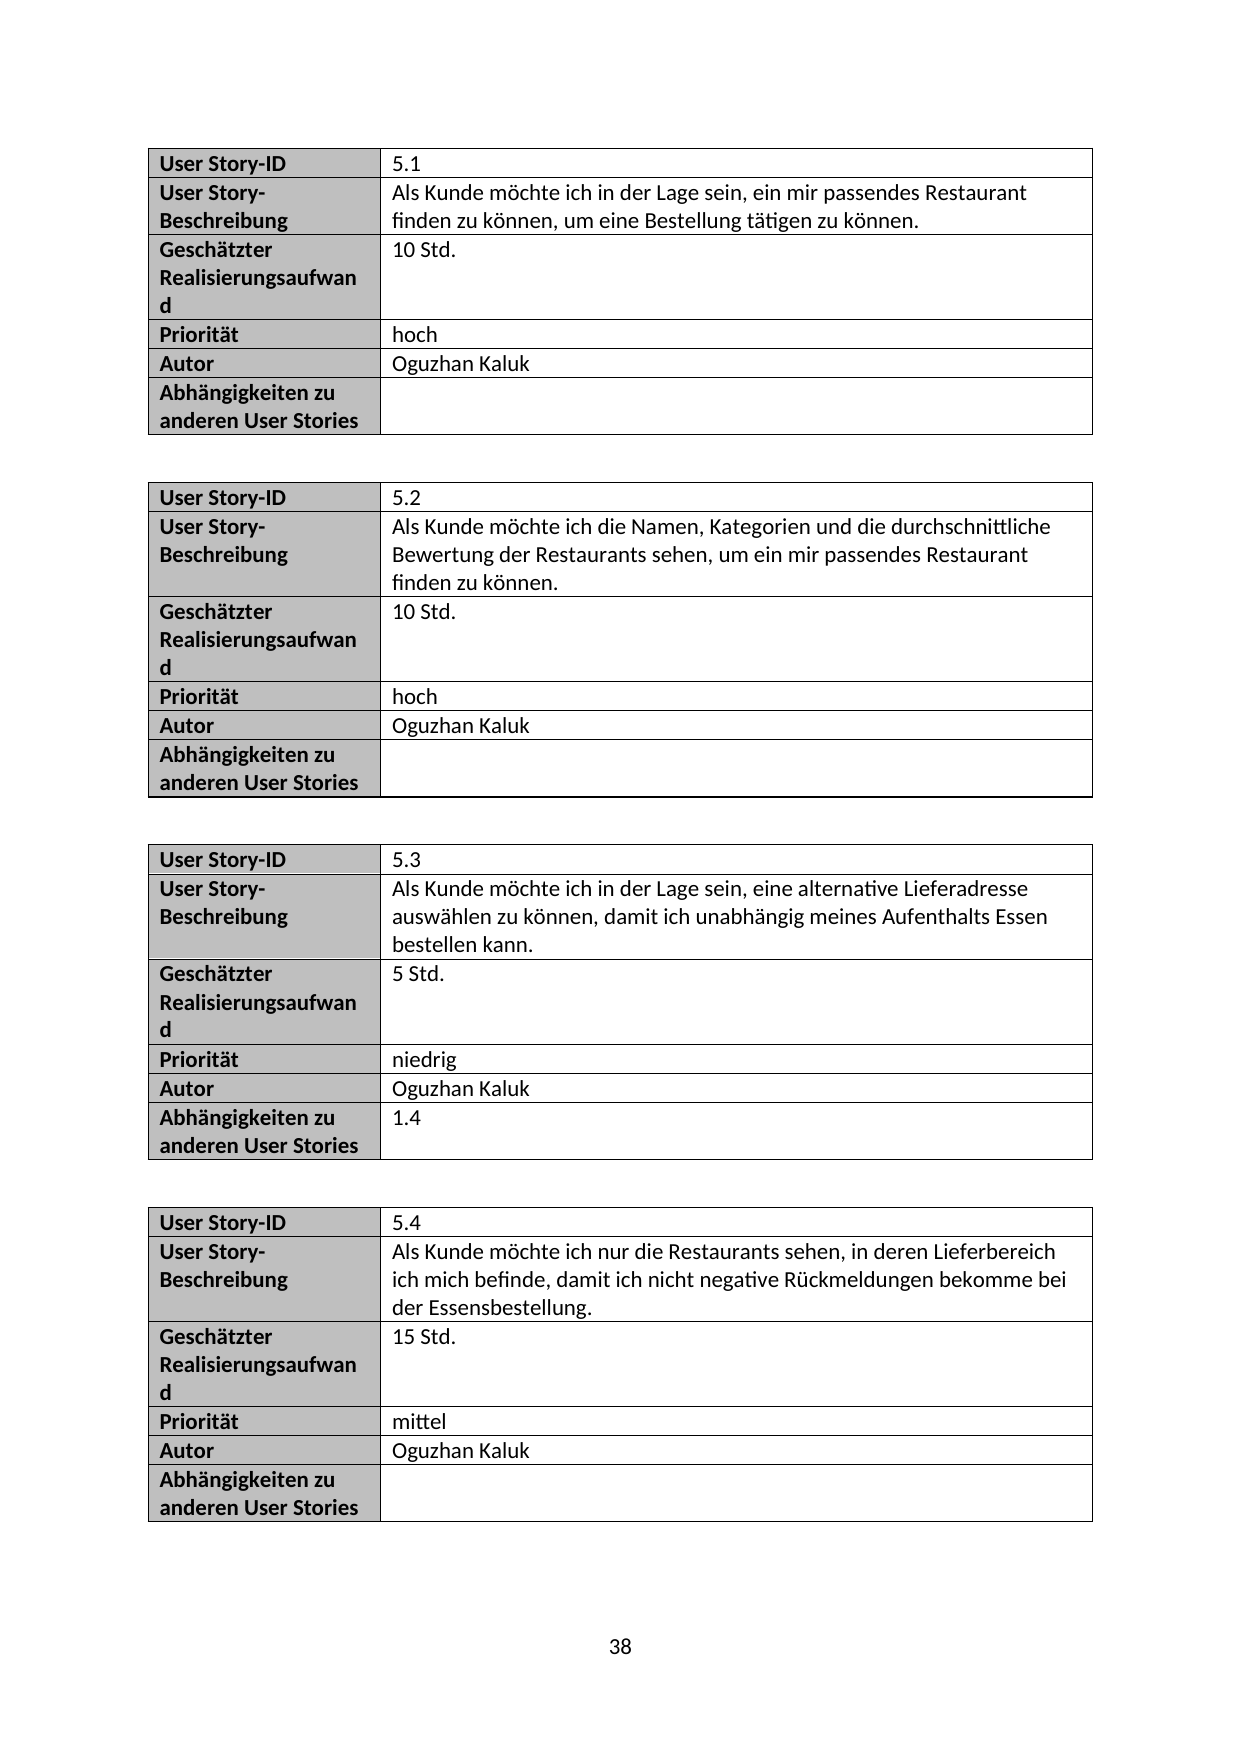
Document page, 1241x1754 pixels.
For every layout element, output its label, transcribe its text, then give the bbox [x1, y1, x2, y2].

table_cell Autor [149, 711, 380, 739]
table_cell [381, 740, 1092, 796]
table_cell Autor [149, 1074, 380, 1102]
table_cell mittel [381, 1407, 1092, 1435]
table_cell Priorität [149, 1045, 380, 1073]
table_cell Als Kunde möchte ich in der Lage sein, eine alternative Lieferadresse auswählen zu können, damit ich unabhängig meines Aufenthalts Essen bestellen kann. [381, 875, 1092, 958]
table_cell 15 Std. [381, 1322, 1092, 1406]
table_cell User Story-Beschreibung [149, 512, 380, 596]
table_cell [381, 1465, 1092, 1521]
table_cell User Story-Beschreibung [149, 178, 380, 234]
table_header 5.4 [381, 1208, 1092, 1236]
table_cell 10 Std. [381, 235, 1092, 319]
table_header User Story-ID [149, 1208, 380, 1236]
table_cell Als Kunde möchte ich in der Lage sein, ein mir passendes Restaurant finden zu können, um eine Bestellung tätigen zu können. [381, 178, 1092, 234]
table_cell Als Kunde möchte ich die Namen, Kategorien und die durchschnittliche Bewertung der Restaurants sehen, um ein mir passendes Restaurant finden zu können. [381, 512, 1092, 596]
table_header User Story-ID [149, 483, 380, 511]
table_header 5.1 [381, 149, 1092, 177]
table_cell Autor [149, 1436, 380, 1464]
table_cell hoch [381, 682, 1092, 710]
table_cell Autor [149, 349, 380, 377]
table_header 5.2 [381, 483, 1092, 511]
table_cell 10 Std. [381, 597, 1092, 681]
table_cell [381, 378, 1092, 434]
table_cell User Story-Beschreibung [149, 1237, 380, 1321]
table_cell Als Kunde möchte ich nur die Restaurants sehen, in deren Lieferbereich ich mich befinde, damit ich nicht negative Rückmeldungen bekomme bei der Essensbestellung. [381, 1237, 1092, 1321]
table_cell User Story-Beschreibung [149, 875, 380, 958]
table_cell Geschätzter Realisierungsaufwand [149, 1322, 380, 1406]
table_cell Oguzhan Kaluk [381, 711, 1092, 739]
table_cell niedrig [381, 1045, 1092, 1073]
table_cell Priorität [149, 682, 380, 710]
table_cell hoch [381, 320, 1092, 348]
table_cell Geschätzter Realisierungsaufwand [149, 597, 380, 681]
table_header User Story-ID [149, 845, 380, 873]
table_cell Oguzhan Kaluk [381, 1074, 1092, 1102]
table_cell Abhängigkeiten zu anderen User Stories [149, 1465, 380, 1521]
table_header 5.3 [381, 845, 1092, 873]
table_cell Abhängigkeiten zu anderen User Stories [149, 1103, 380, 1159]
table_cell Geschätzter Realisierungsaufwand [149, 960, 380, 1044]
table_header User Story-ID [149, 149, 380, 177]
table_cell Priorität [149, 320, 380, 348]
table_cell Oguzhan Kaluk [381, 349, 1092, 377]
table_cell Abhängigkeiten zu anderen User Stories [149, 740, 380, 796]
table_cell 5 Std. [381, 960, 1092, 1044]
table_cell Priorität [149, 1407, 380, 1435]
table_cell Geschätzter Realisierungsaufwand [149, 235, 380, 319]
table_cell 1.4 [381, 1103, 1092, 1159]
table_cell Abhängigkeiten zu anderen User Stories [149, 378, 380, 434]
table_cell Oguzhan Kaluk [381, 1436, 1092, 1464]
